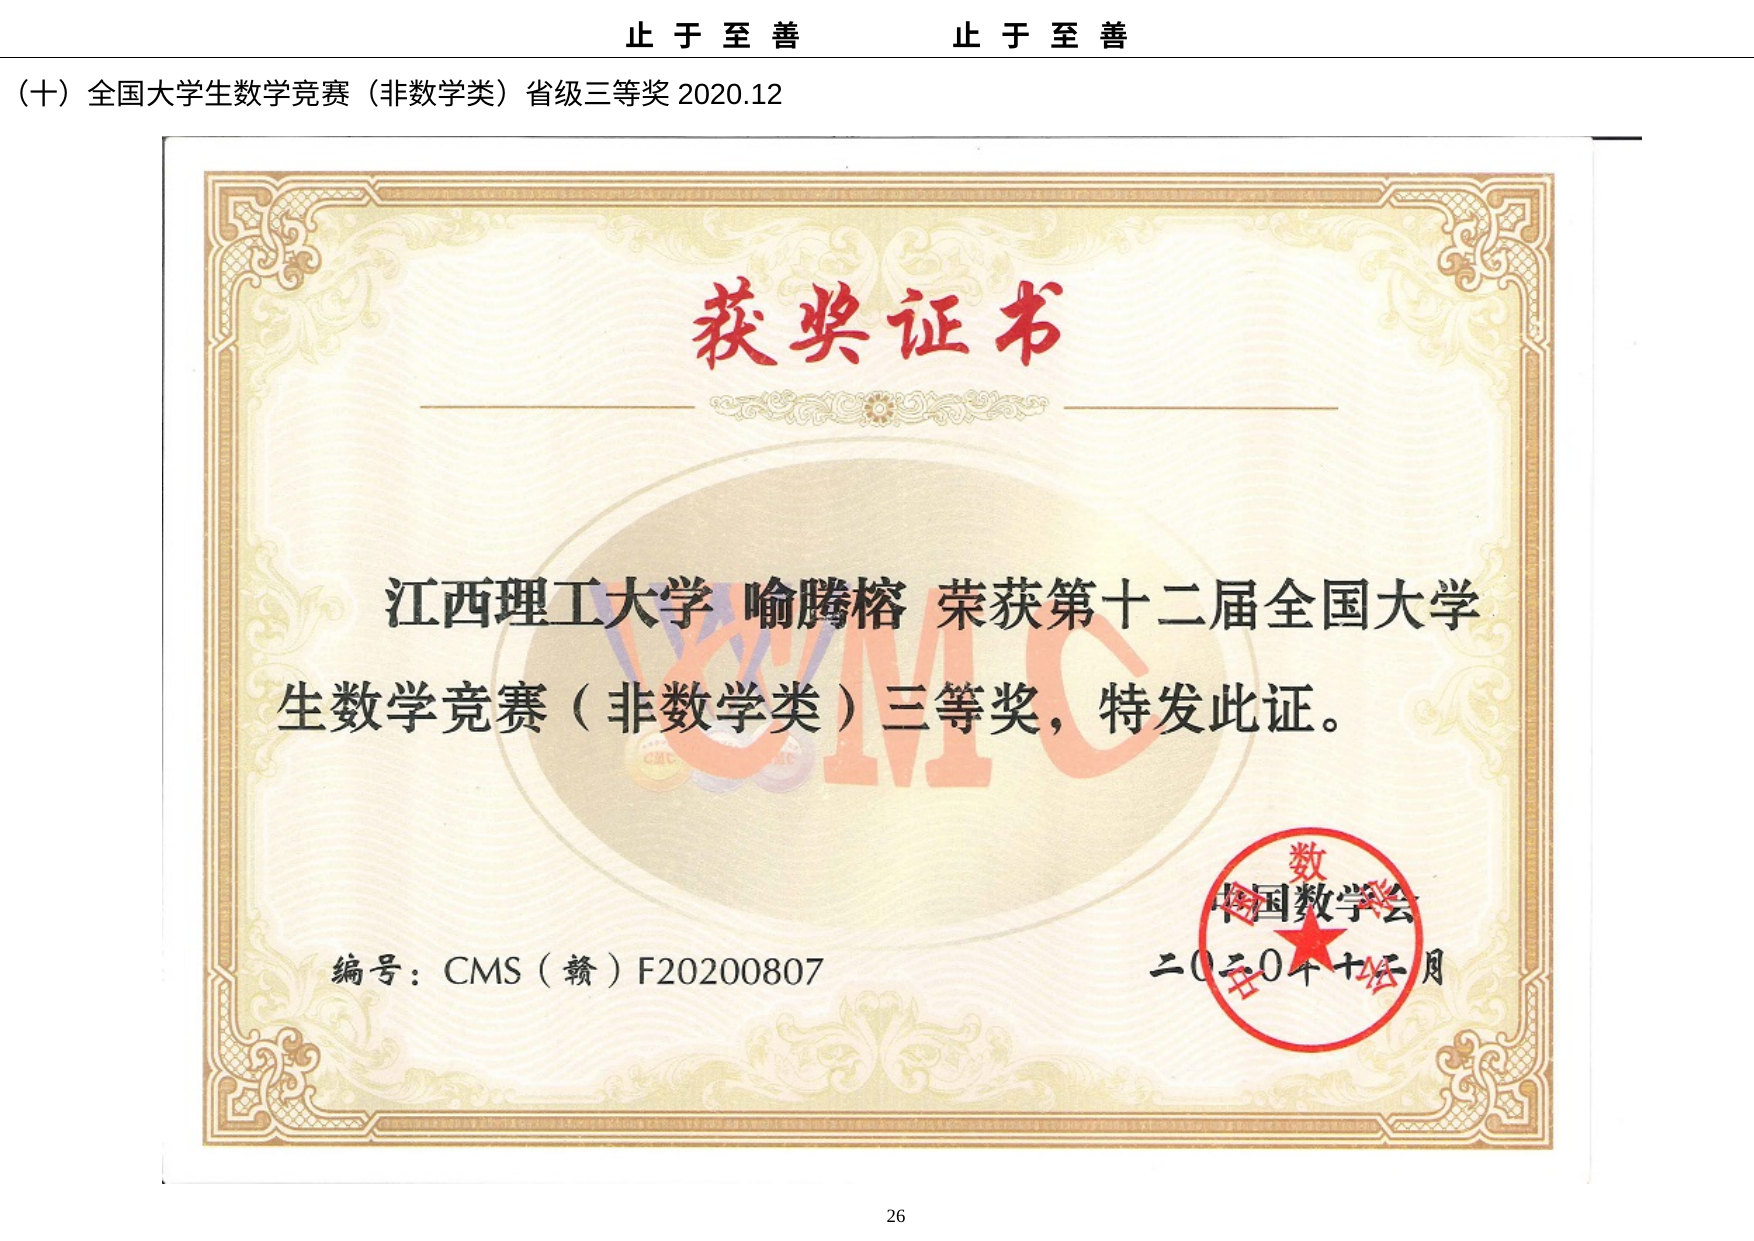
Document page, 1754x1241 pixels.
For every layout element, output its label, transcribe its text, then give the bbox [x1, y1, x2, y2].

picture [162, 136, 1642, 1184]
text 全国大学生数学竞赛（非数学类）省级三等奖 2020.12 [0, 71, 1754, 113]
